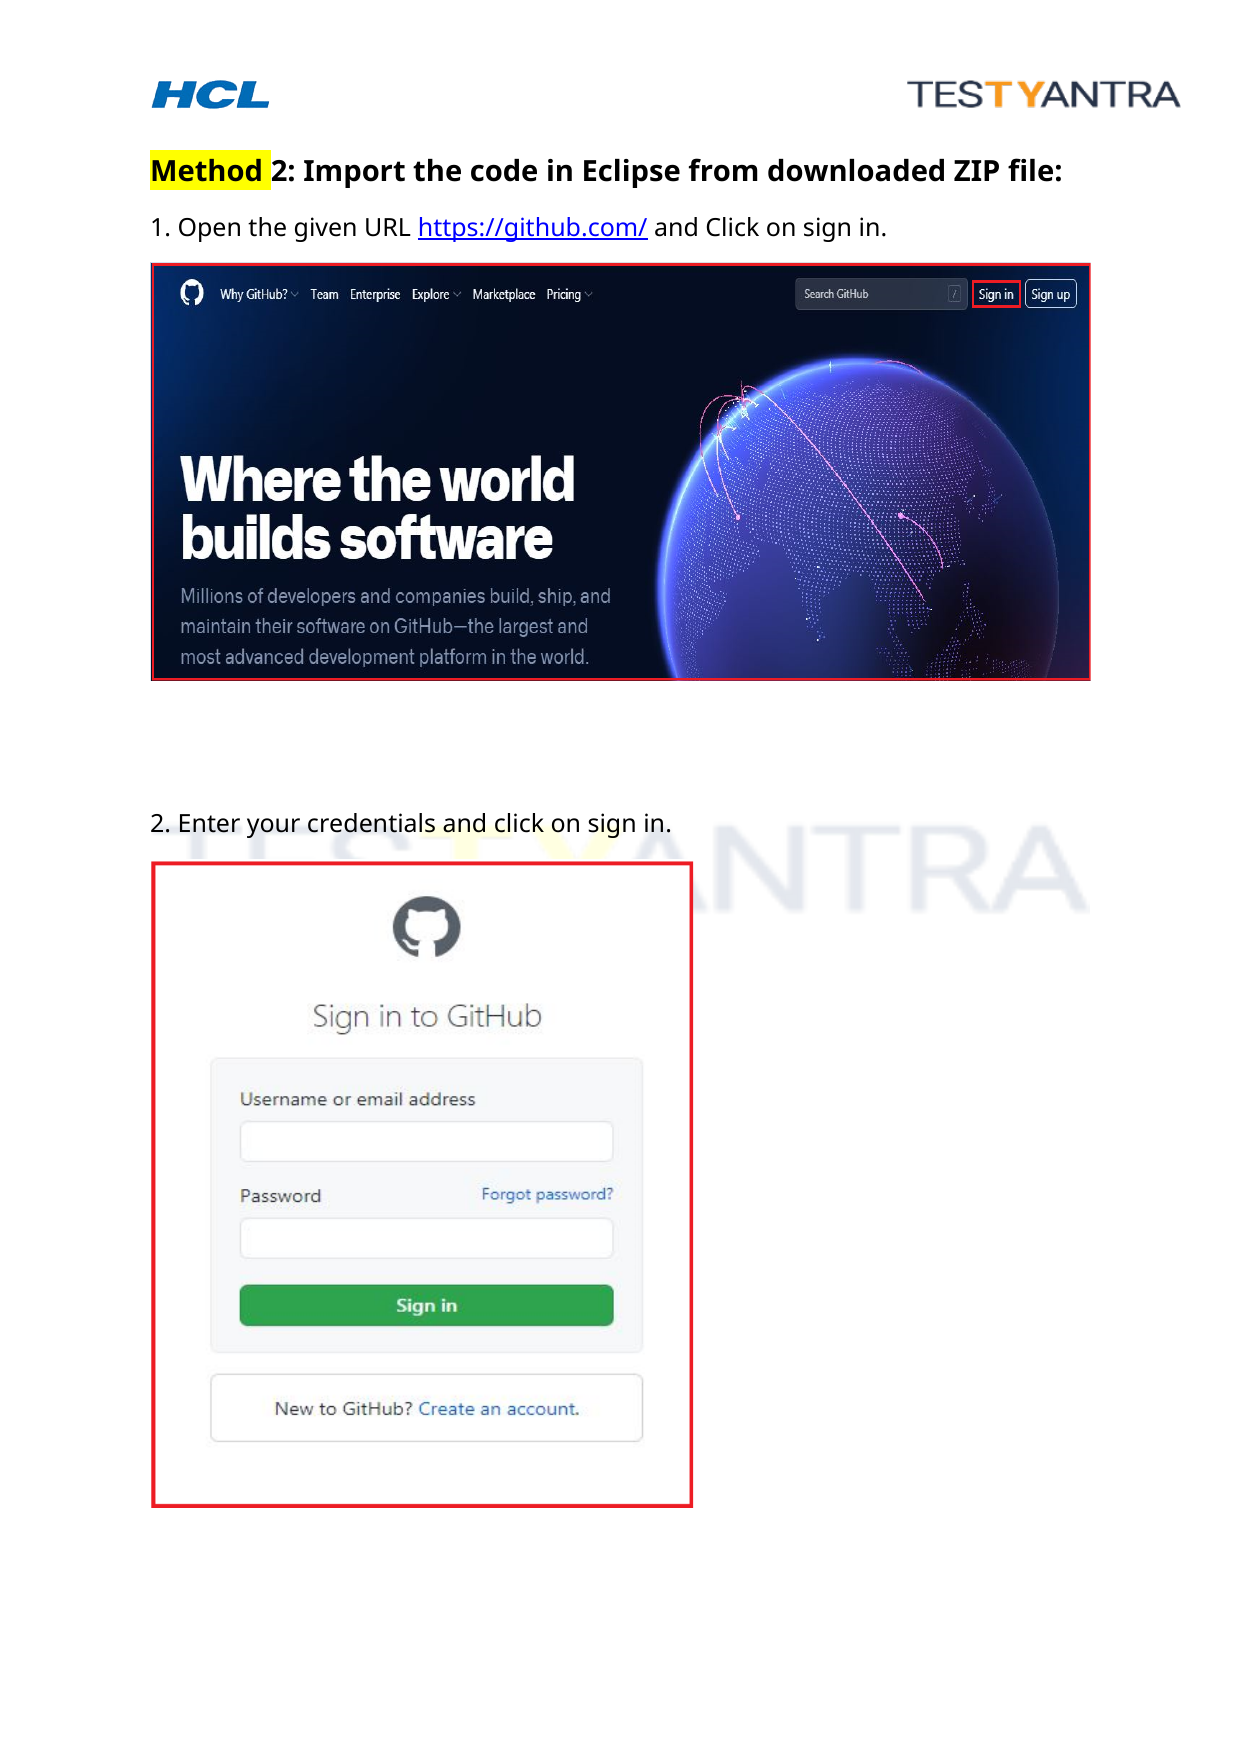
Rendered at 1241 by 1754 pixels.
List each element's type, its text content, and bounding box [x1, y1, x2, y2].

picture [906, 76, 1181, 117]
picture [150, 262, 1091, 681]
picture [150, 859, 694, 1508]
text 1. Open the given URL https://github.com/ and Click on sign in. [150, 209, 1090, 243]
text Method 2: Import the code in Eclipse from downloaded ZIP file: [271, 150, 1090, 190]
picture [150, 70, 271, 120]
text 2. Enter your credentials and click on sign in. [150, 806, 1090, 840]
